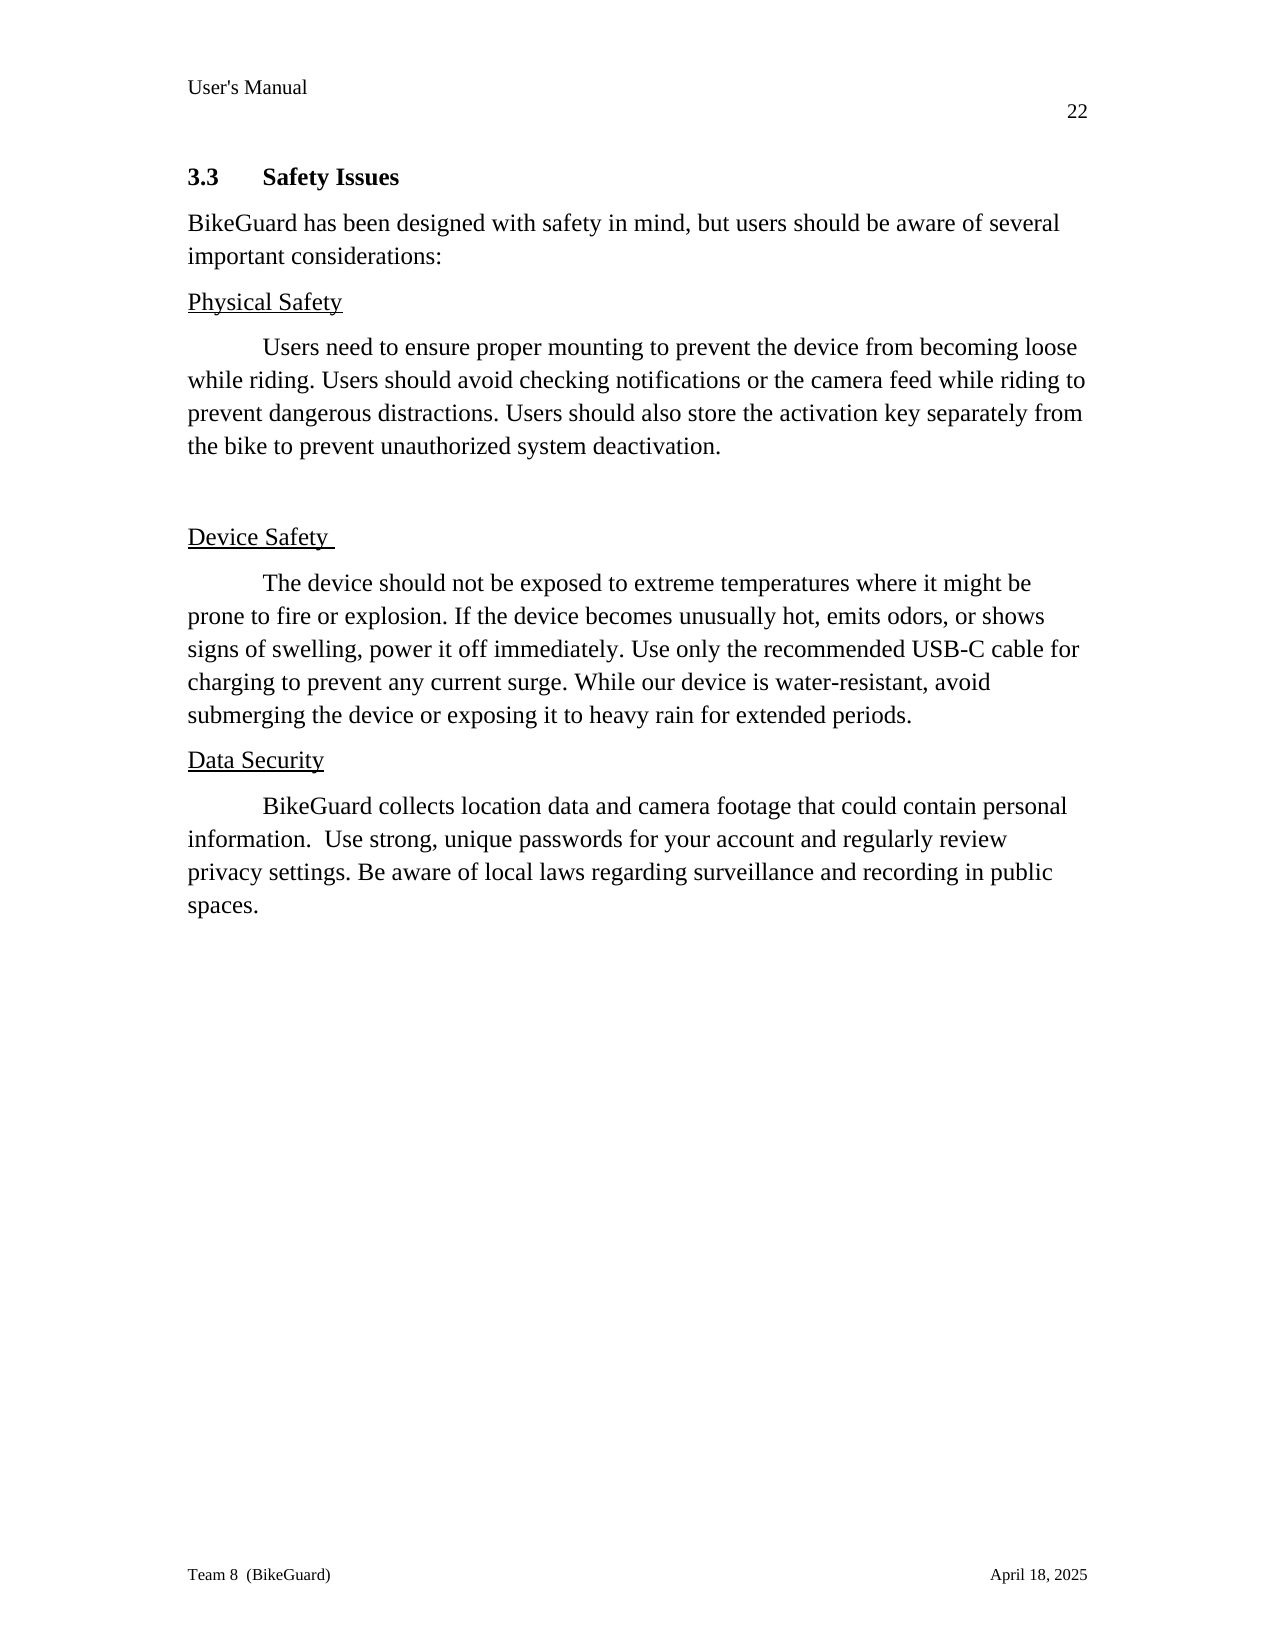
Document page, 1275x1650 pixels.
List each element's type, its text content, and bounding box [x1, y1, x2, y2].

text BikeGuard collects location data and camera footage that could contain personal information. Use strong, unique passwords for your account and regularly review privacy settings. Be aware of local laws regarding surveillance and recording in public spaces. [187, 791, 1087, 919]
text Device Safety [187, 522, 1087, 551]
text Users need to ensure proper mounting to prevent the device from becoming loose while riding. Users should avoid checking notifications or the camera feed while riding to prevent dangerous distractions. Users should also store the activation key separately from the bike to prevent unauthorized system deactivation. [187, 332, 1087, 460]
text BikeGuard has been designed with safety in mind, but users should be aware of several important considerations: [187, 208, 1087, 270]
text Physical Safety [187, 287, 1087, 315]
subtitle Safety Issues [187, 162, 1087, 191]
text The device should not be exposed to extreme temperatures where it might be prone to fire or explosion. If the device becomes unusually hot, emits odors, or shows signs of swelling, power it off immediately. Use only the recommended USB-C cable for charging to prevent any current surge. While our device is water-resistant, avoid submerging the device or exposing it to heavy rain for extended periods. [187, 568, 1087, 728]
text Data Security [187, 745, 1087, 774]
